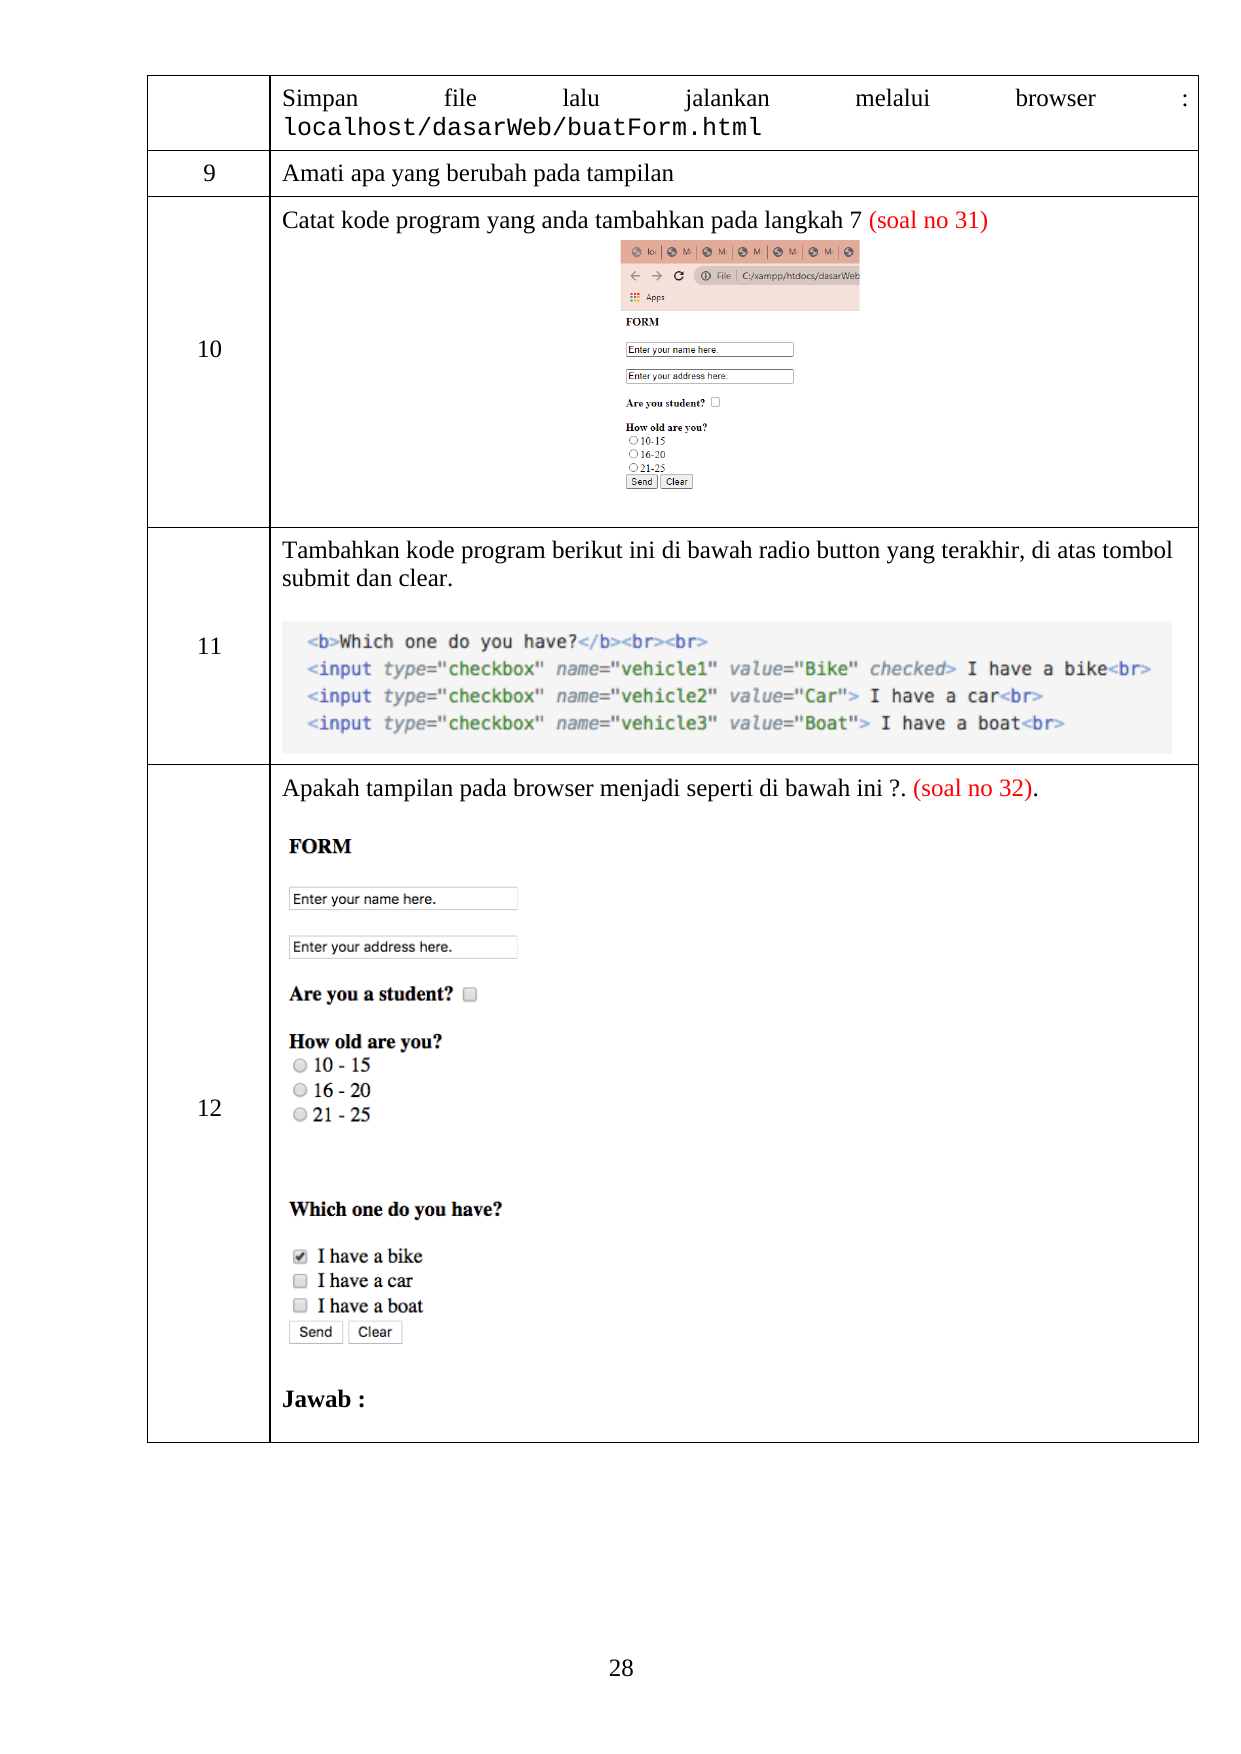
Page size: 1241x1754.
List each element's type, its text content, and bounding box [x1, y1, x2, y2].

table_cell Catat kode program yang anda tambahkan pada langkah 7 (soal no 31) [271, 197, 1198, 527]
table_cell Amati apa yang berubah pada tampilan [271, 151, 1198, 196]
table_header Simpan file lalu jalankan melalui browser : localhost/dasarWeb/buatForm.html [271, 76, 1198, 150]
picture [620, 240, 860, 527]
picture [288, 838, 518, 1344]
table_header [148, 76, 269, 150]
table_cell 12 [148, 765, 269, 1442]
table_cell Apakah tampilan pada browser menjadi seperti di bawah ini ?. (soal no 32). Jawab : [271, 765, 1198, 1442]
table_cell 9 [148, 151, 269, 196]
table_cell Tambahkan kode program berikut ini di bawah radio button yang terakhir, di atas tombol submit dan clear. [271, 528, 1198, 764]
picture [281, 621, 1172, 754]
table_cell 11 [148, 528, 269, 764]
table_cell 10 [148, 197, 269, 527]
